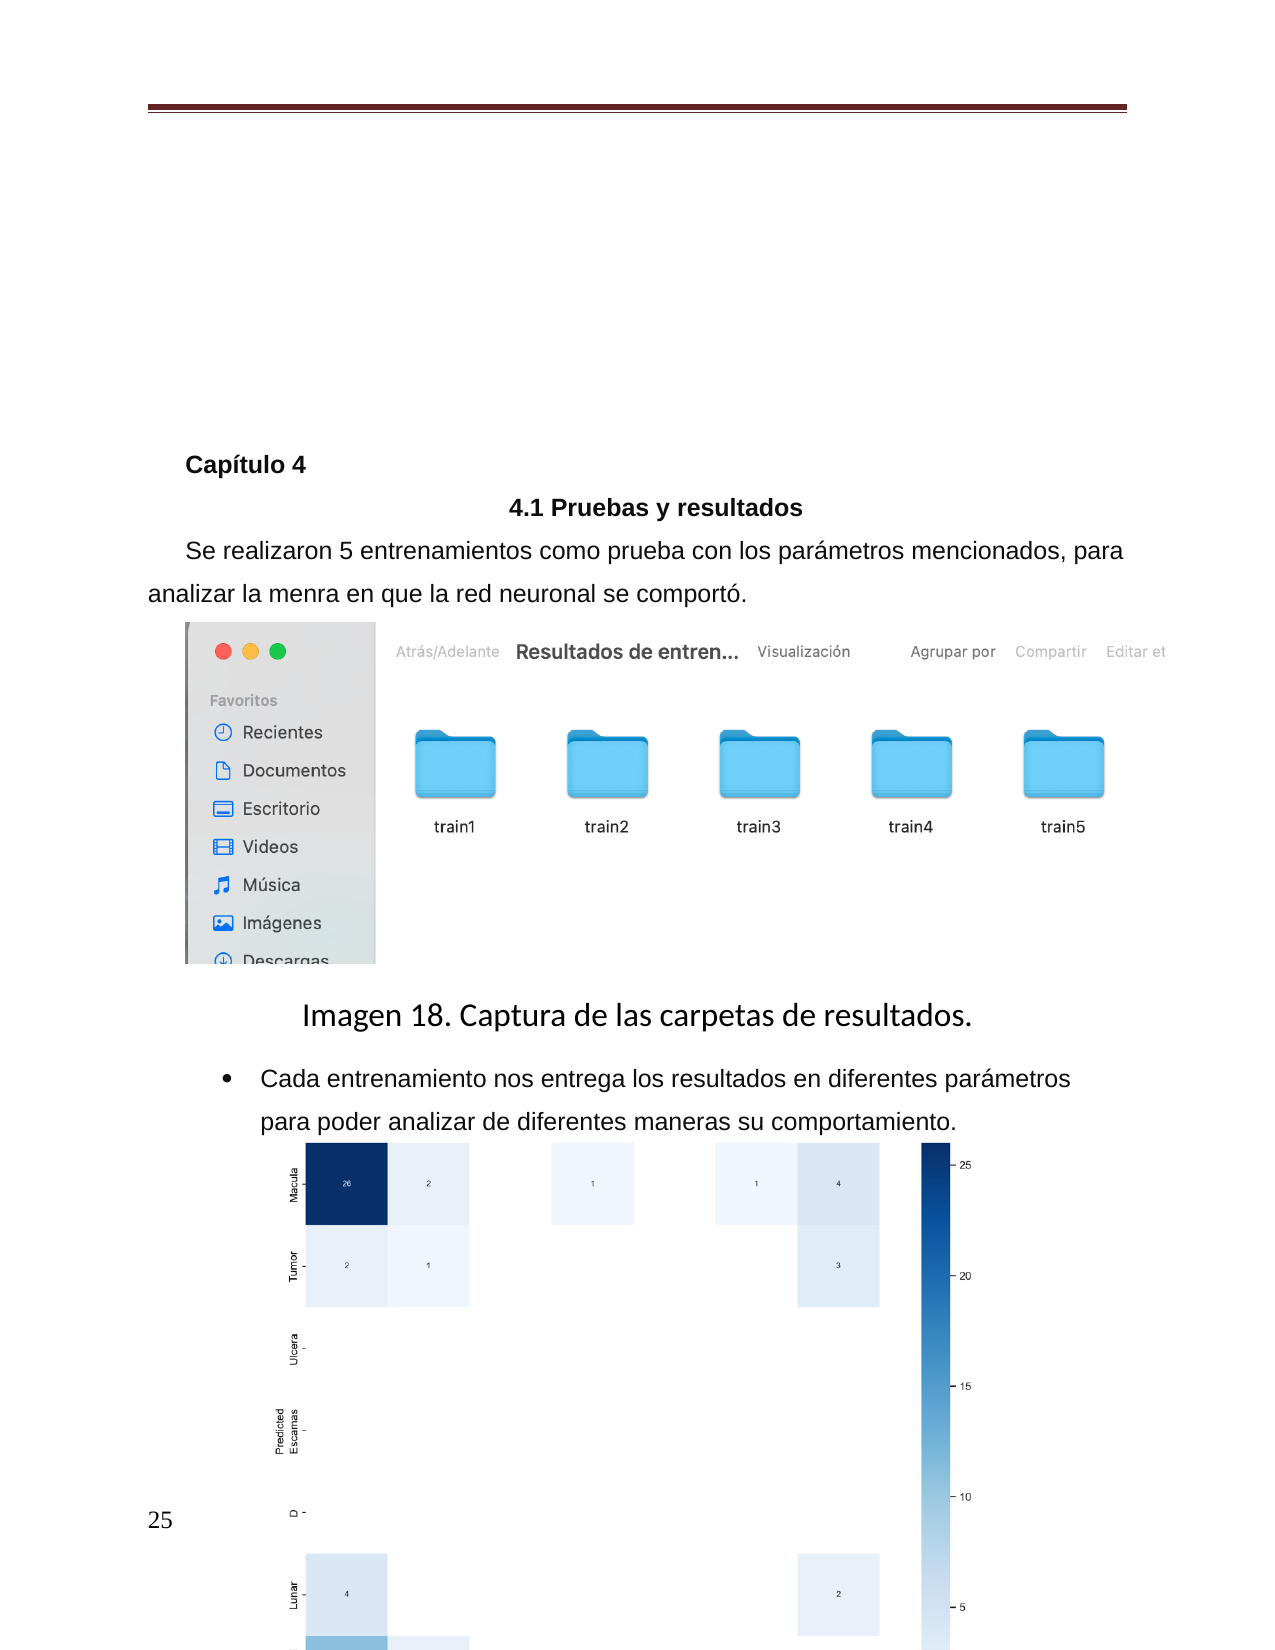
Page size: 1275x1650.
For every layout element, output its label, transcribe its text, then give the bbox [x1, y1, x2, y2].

list Cada entrenamiento nos entrega los resultados en diferentes parámetros para poder analizar de diferentes maneras su comportamiento. [223, 1064, 1127, 1136]
picture [260, 1138, 1005, 1650]
picture [185, 622, 1165, 964]
text Se realizaron 5 entrenamientos como prueba con los parámetros mencionados, para analizar la menra en que la red neuronal se comportó. [148, 536, 1127, 608]
text Capítulo 4 [148, 449, 1127, 478]
text 4.1 Pruebas y resultados [148, 493, 1127, 521]
